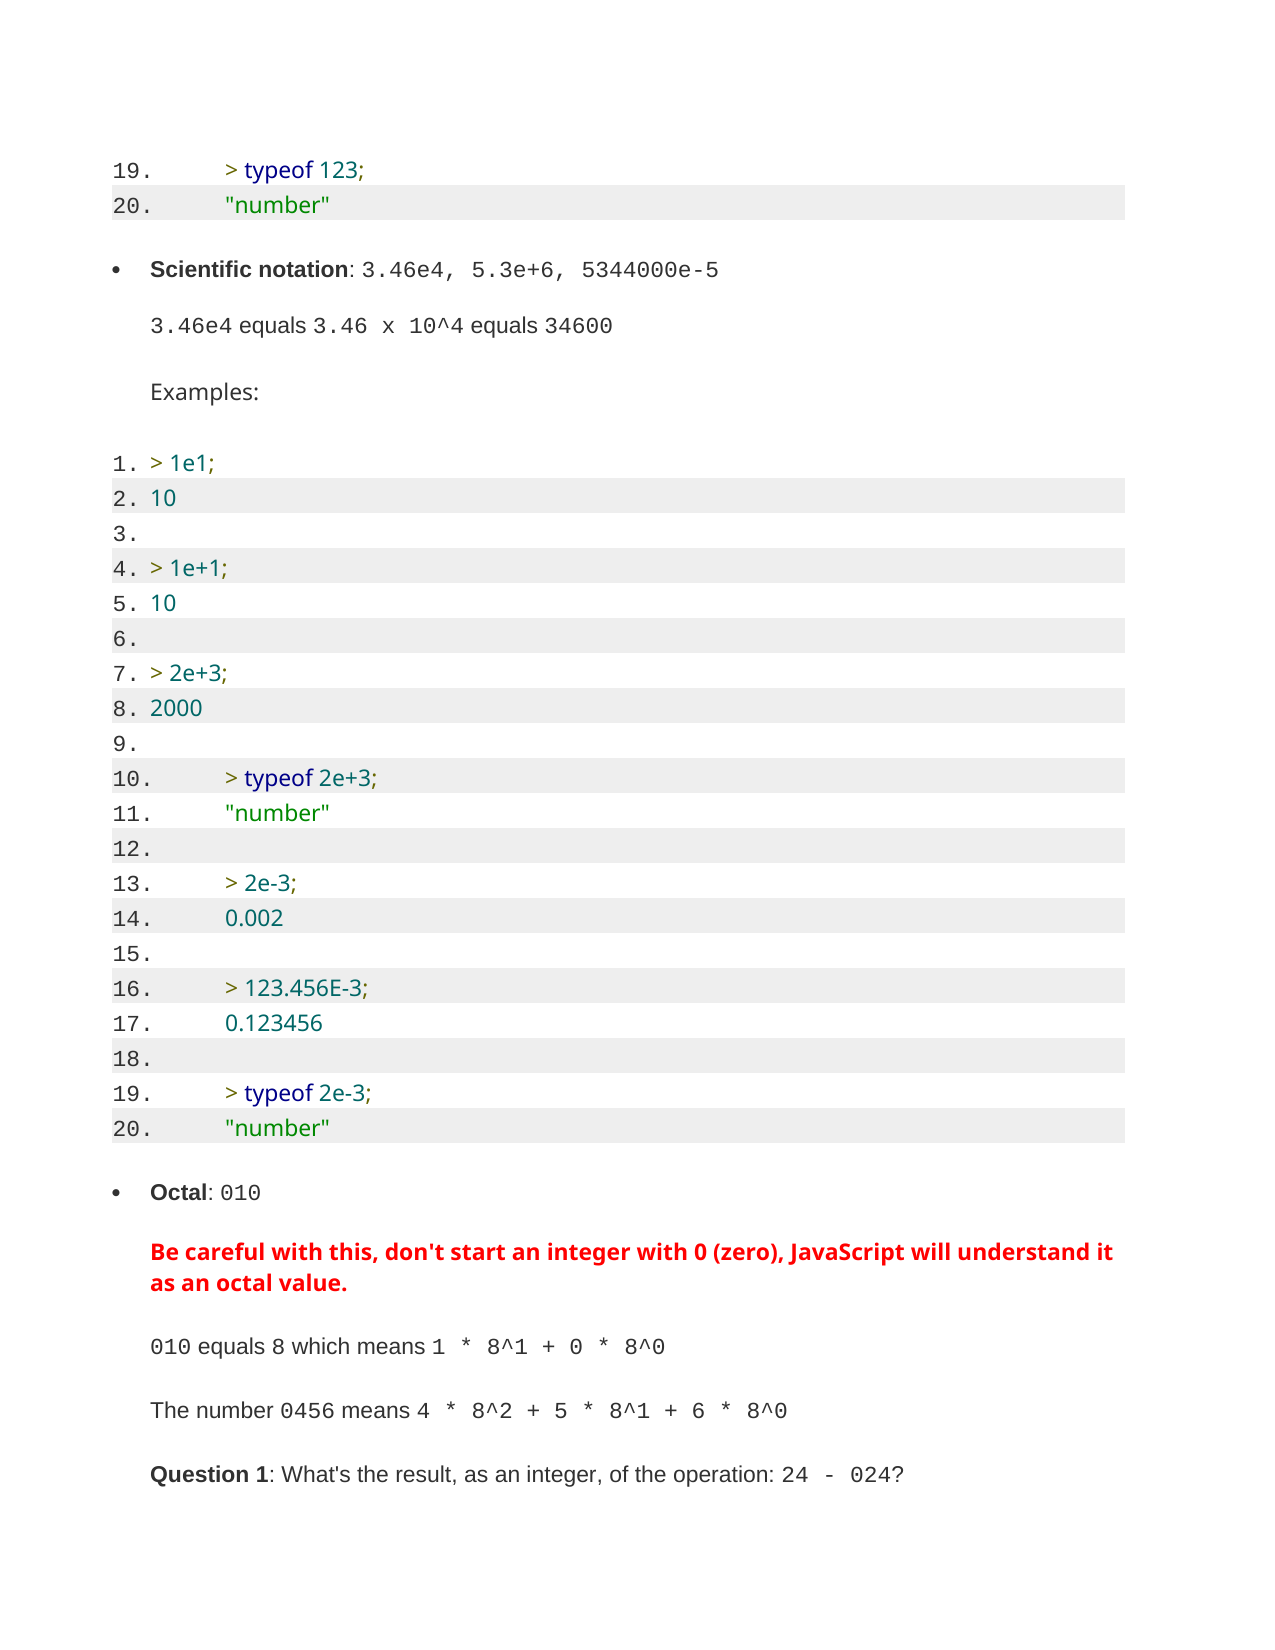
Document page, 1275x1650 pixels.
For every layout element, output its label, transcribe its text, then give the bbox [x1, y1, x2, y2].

list > 2e+3; [112, 653, 1125, 688]
list 0.123456 [112, 1003, 1125, 1038]
text 3.46e4 equals 3.46 x 10^4 equals 34600 [150, 312, 1125, 341]
text 010 equals 8 which means 1 * 8^1 + 0 * 8^0 [150, 1333, 1125, 1362]
list 0.002 [112, 898, 1125, 933]
list 2000 [112, 688, 1125, 723]
list 10 [112, 583, 1125, 618]
list > 1e+1; [112, 548, 1125, 583]
text Examples: [150, 376, 1125, 407]
list 10 [112, 478, 1125, 513]
text Be careful with this, don't start an integer with 0 (zero), JavaScript will understand it as an octal value. [150, 1235, 1125, 1298]
list > typeof 2e-3; [112, 1073, 1125, 1108]
list "number" [112, 793, 1125, 828]
list > 123.456E-3; [112, 968, 1125, 1003]
list Scientific notation: 3.46e4, 5.3e+6, 5344000e-5 [112, 249, 1125, 284]
text The number 0456 means 4 * 8^2 + 5 * 8^1 + 6 * 8^0 [150, 1397, 1125, 1425]
list "number" [112, 1108, 1125, 1143]
list > 2e-3; [112, 863, 1125, 898]
list > 1e1; [112, 443, 1125, 478]
text Question 1: What's the result, as an integer, of the operation: 24 - 024? [150, 1461, 1125, 1489]
list > typeof 123; [112, 150, 1125, 185]
list Octal: 010 [112, 1172, 1125, 1207]
list "number" [112, 185, 1125, 220]
list > typeof 2e+3; [112, 758, 1125, 793]
